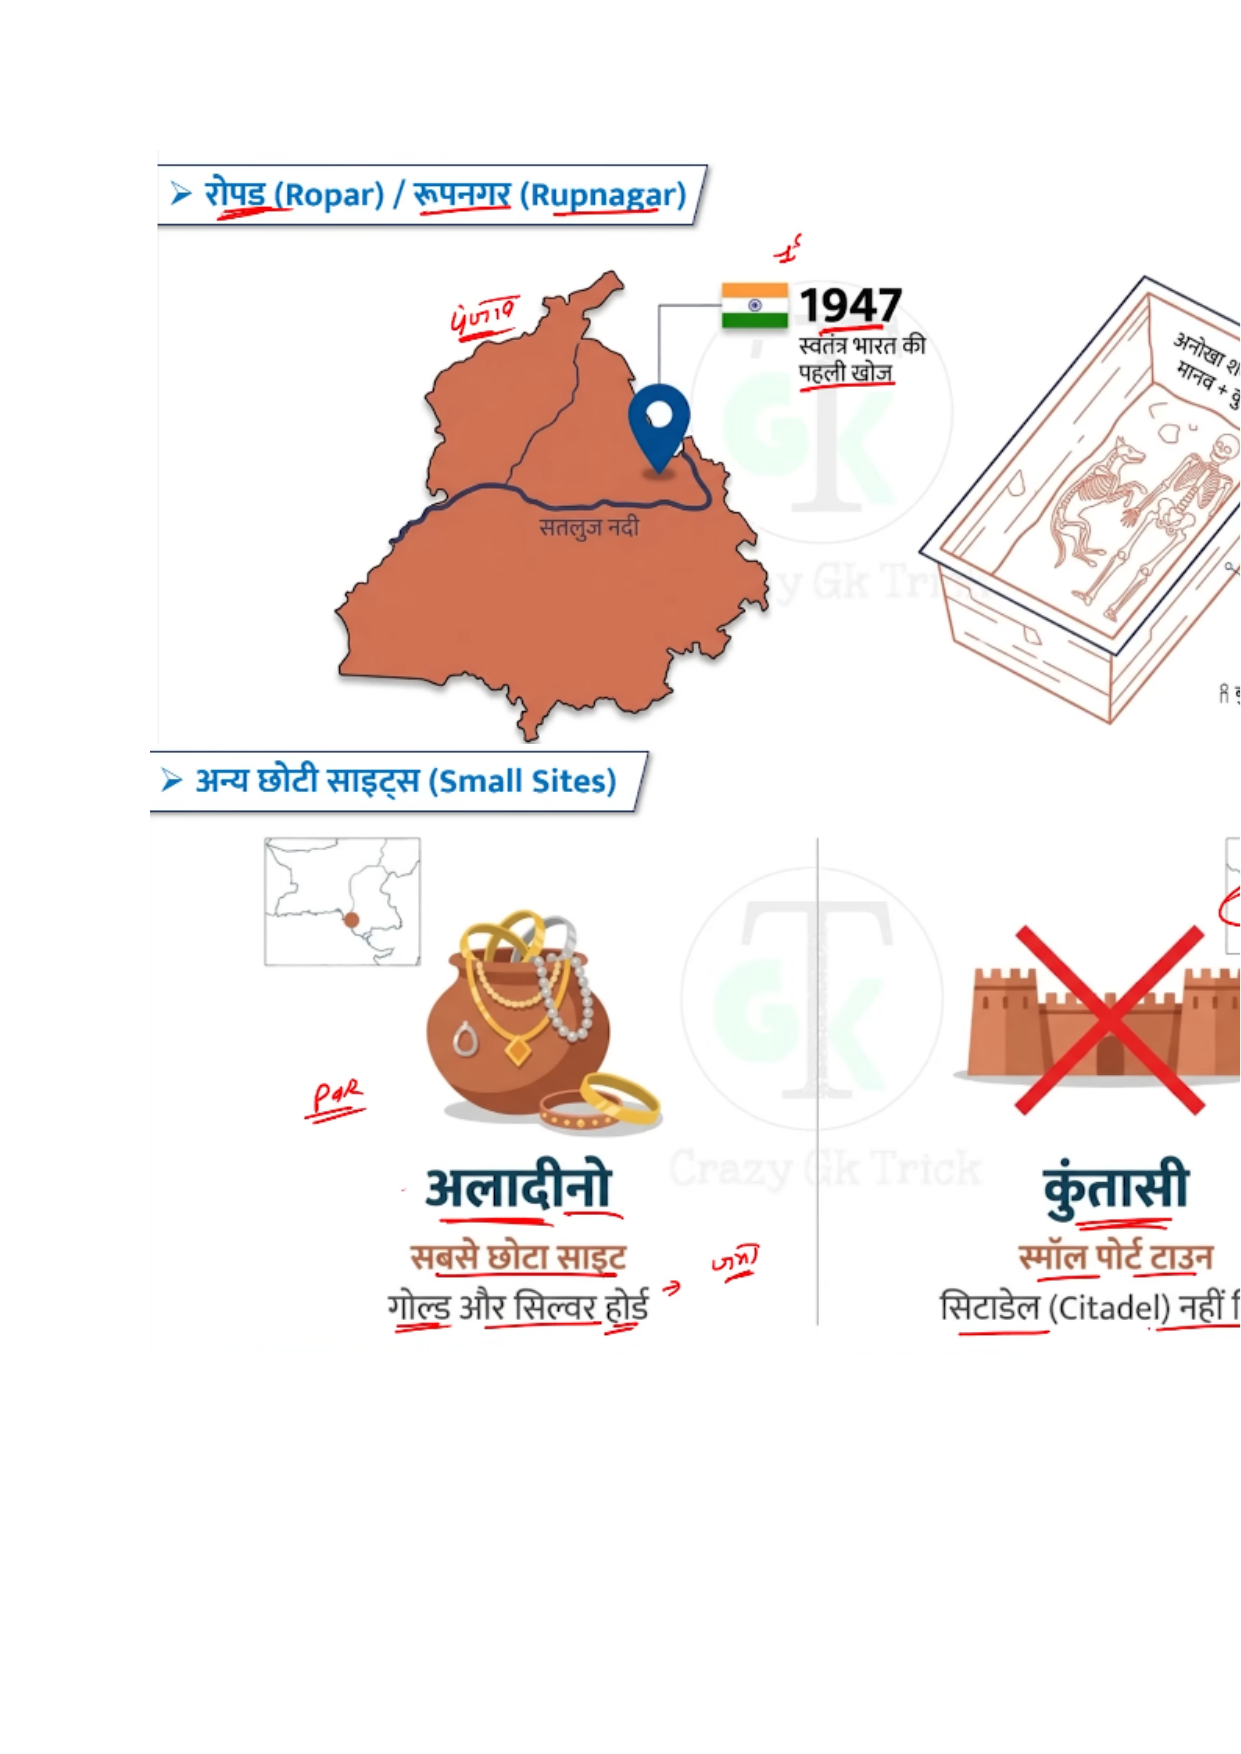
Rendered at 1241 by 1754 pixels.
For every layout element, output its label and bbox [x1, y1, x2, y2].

picture [150, 746, 1241, 1356]
picture [150, 150, 1241, 744]
